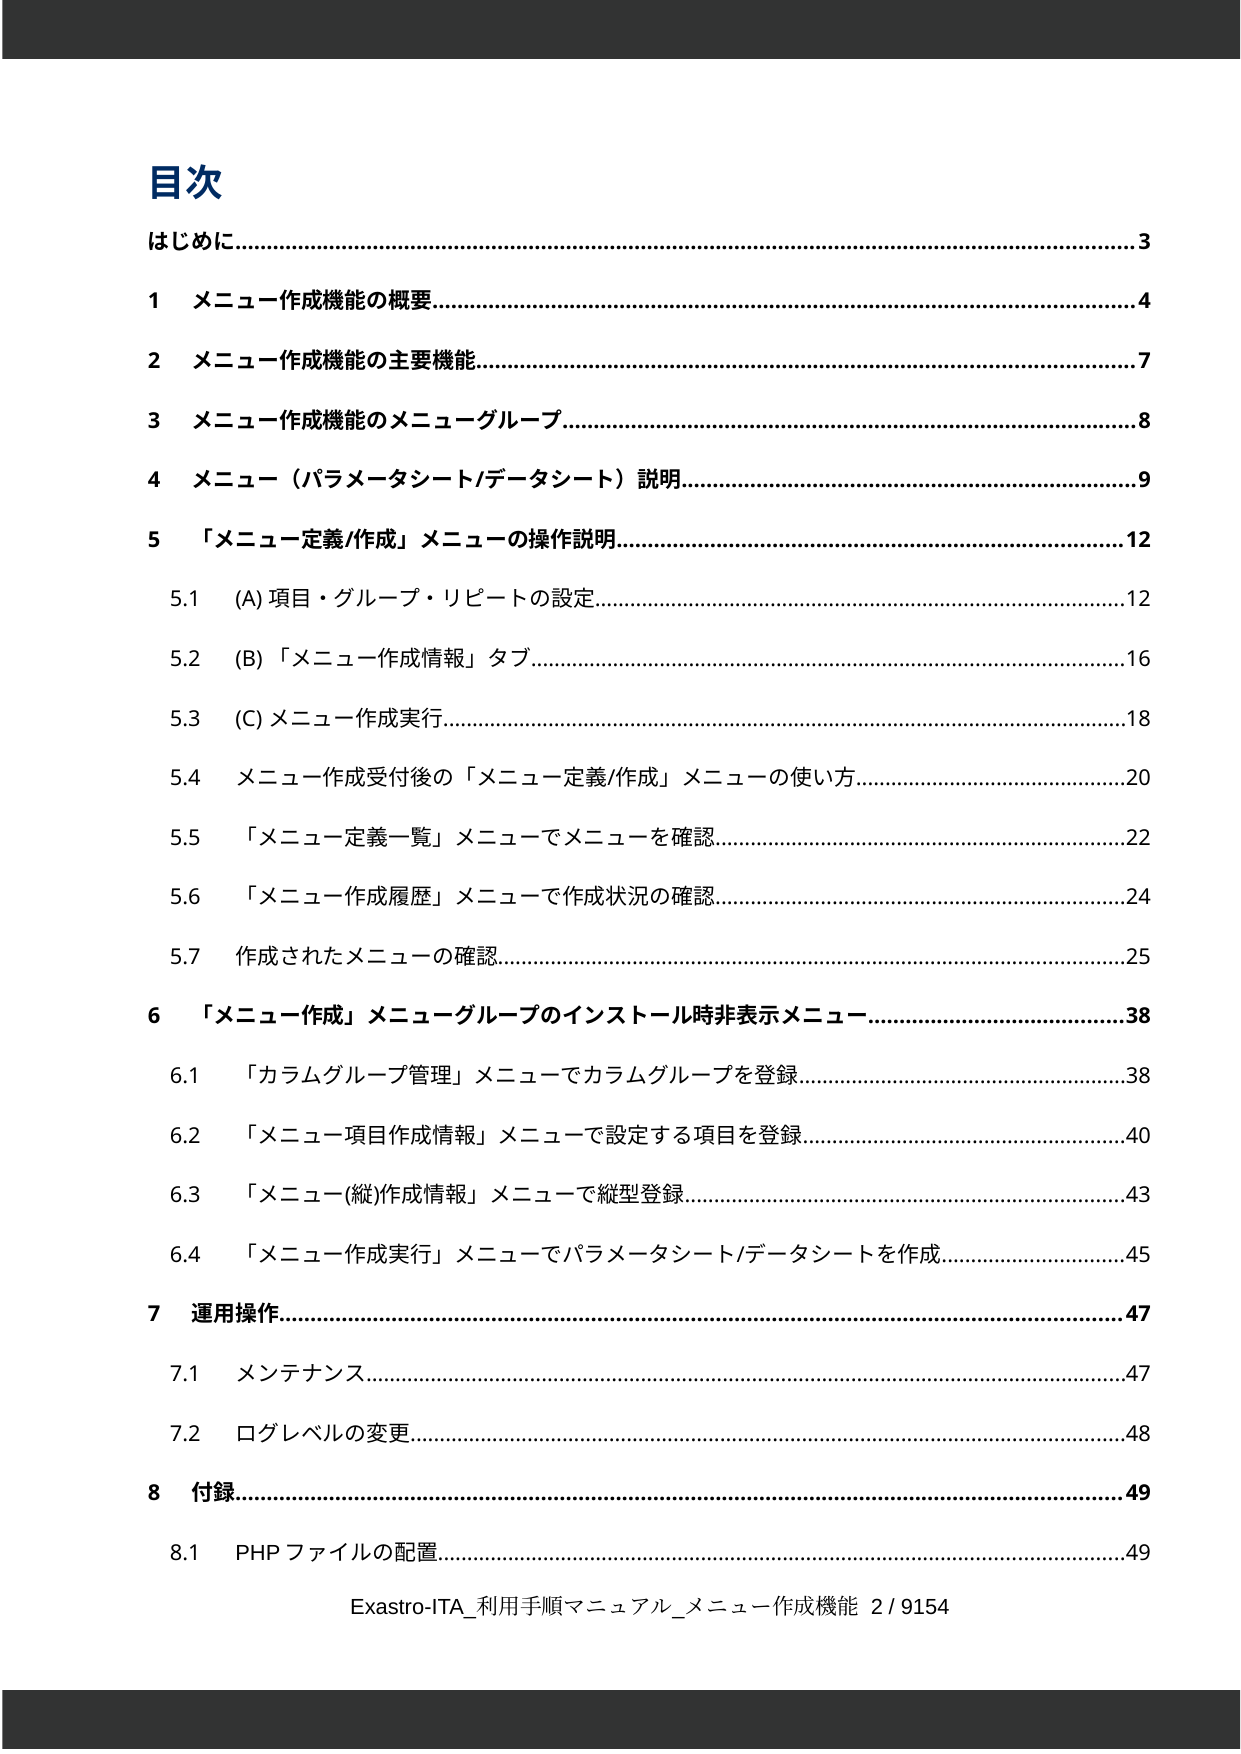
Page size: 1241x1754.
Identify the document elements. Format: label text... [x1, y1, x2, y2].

text 7.1 メンテナンス 47 [169, 1342, 1152, 1402]
text 2 メニュー作成機能の主要機能 7 [148, 329, 1152, 389]
text 5.3 (C) メニュー作成実行 18 [169, 687, 1152, 746]
text 1 メニュー作成機能の概要 4 [148, 270, 1152, 329]
text 5.5 「メニュー定義一覧」メニューでメニューを確認 22 [169, 806, 1152, 866]
text 5.1 (A) 項目・グループ・リピートの設定 12 [169, 568, 1152, 627]
text はじめに 3 [148, 210, 1152, 270]
text 8 付録 49 [148, 1461, 1152, 1521]
text 5.4 メニュー作成受付後の「メニュー定義/作成」メニューの使い方 20 [169, 746, 1152, 806]
picture [2, 0, 1241, 59]
text 8.1 PHPファイルの配置 49 [169, 1521, 1152, 1581]
text 6 「メニュー作成」メニューグループのインストール時非表示メニュー 38 [148, 985, 1152, 1044]
text 5 「メニュー定義/作成」メニューの操作説明 12 [148, 508, 1152, 568]
text 3 メニュー作成機能のメニューグループ 8 [148, 389, 1152, 448]
picture [2, 1690, 1241, 1749]
text 6.4 「メニュー作成実行」メニューでパラメータシート/データシートを作成 45 [169, 1223, 1152, 1283]
text 5.7 作成されたメニューの確認 25 [169, 925, 1152, 985]
text 4 メニュー（パラメータシート/データシート）説明 9 [148, 448, 1152, 508]
text 5.6 「メニュー作成履歴」メニューで作成状況の確認 24 [169, 866, 1152, 925]
text 6.1 「カラムグループ管理」メニューでカラムグループを登録 38 [169, 1044, 1152, 1104]
text 6.2 「メニュー項目作成情報」メニューで設定する項目を登録 40 [169, 1104, 1152, 1163]
text 5.2 (B) 「メニュー作成情報」タブ 16 [169, 627, 1152, 687]
text 7 運用操作 47 [148, 1283, 1152, 1342]
text 6.3 「メニュー(縦)作成情報」メニューで縦型登録 43 [169, 1163, 1152, 1223]
text 目次 [148, 151, 1152, 210]
text 7.2 ログレベルの変更 48 [169, 1402, 1152, 1461]
